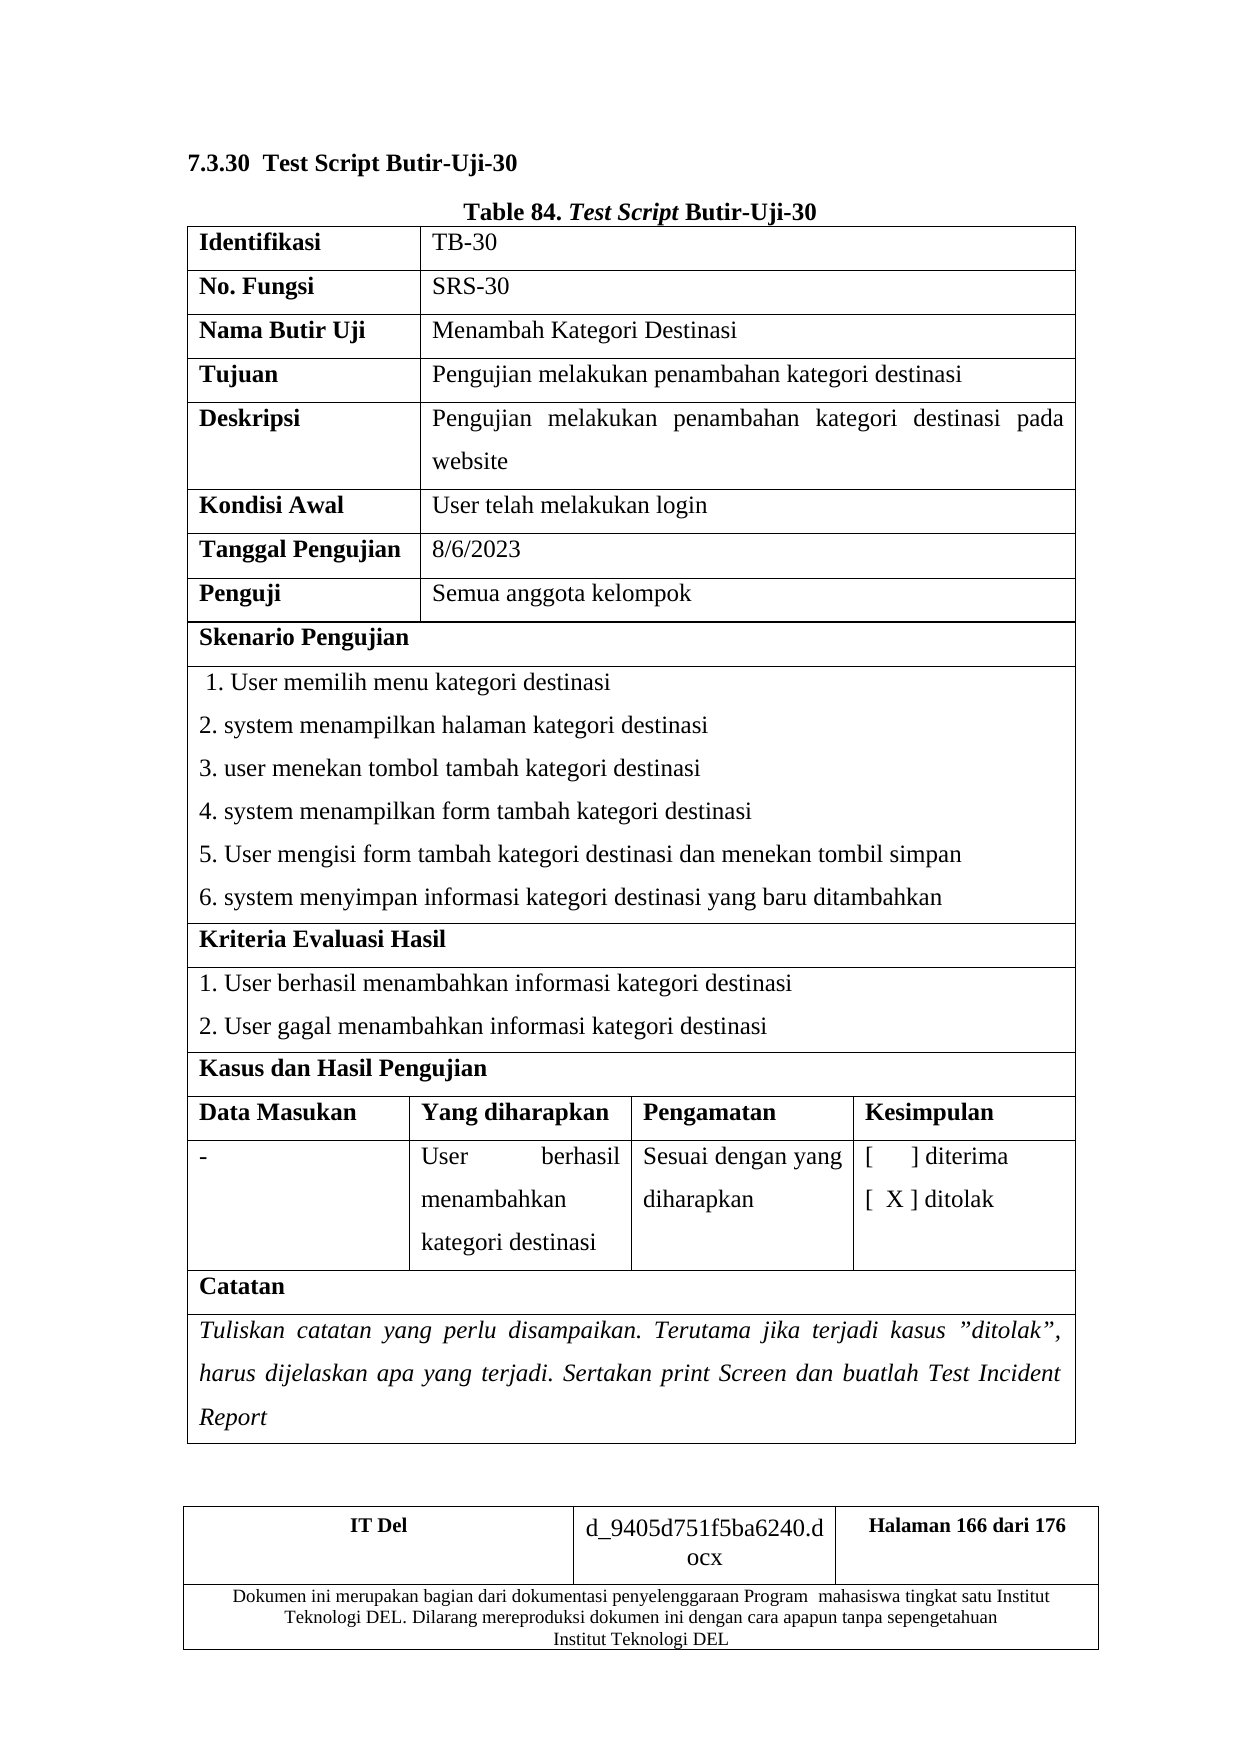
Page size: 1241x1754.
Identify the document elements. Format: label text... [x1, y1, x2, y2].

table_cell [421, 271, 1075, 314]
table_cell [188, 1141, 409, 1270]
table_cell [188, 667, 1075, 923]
subtitle Test Script Butir-Uji-30 [187, 148, 1092, 176]
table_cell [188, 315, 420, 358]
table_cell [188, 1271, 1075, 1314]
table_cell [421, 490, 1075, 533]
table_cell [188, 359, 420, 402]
text Table 84. Test Script Butir-Uji-30 [187, 197, 1092, 226]
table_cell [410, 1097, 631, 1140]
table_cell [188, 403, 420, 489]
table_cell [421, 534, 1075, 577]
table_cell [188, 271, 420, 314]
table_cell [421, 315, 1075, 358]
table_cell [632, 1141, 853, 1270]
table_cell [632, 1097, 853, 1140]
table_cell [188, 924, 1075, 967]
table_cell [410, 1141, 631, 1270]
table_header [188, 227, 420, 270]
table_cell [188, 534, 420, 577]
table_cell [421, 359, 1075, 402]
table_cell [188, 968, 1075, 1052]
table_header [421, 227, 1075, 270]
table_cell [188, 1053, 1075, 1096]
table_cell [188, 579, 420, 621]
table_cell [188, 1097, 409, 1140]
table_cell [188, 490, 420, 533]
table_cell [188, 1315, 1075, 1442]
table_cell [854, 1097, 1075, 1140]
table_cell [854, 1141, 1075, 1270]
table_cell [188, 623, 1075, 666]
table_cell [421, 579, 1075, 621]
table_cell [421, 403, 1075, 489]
